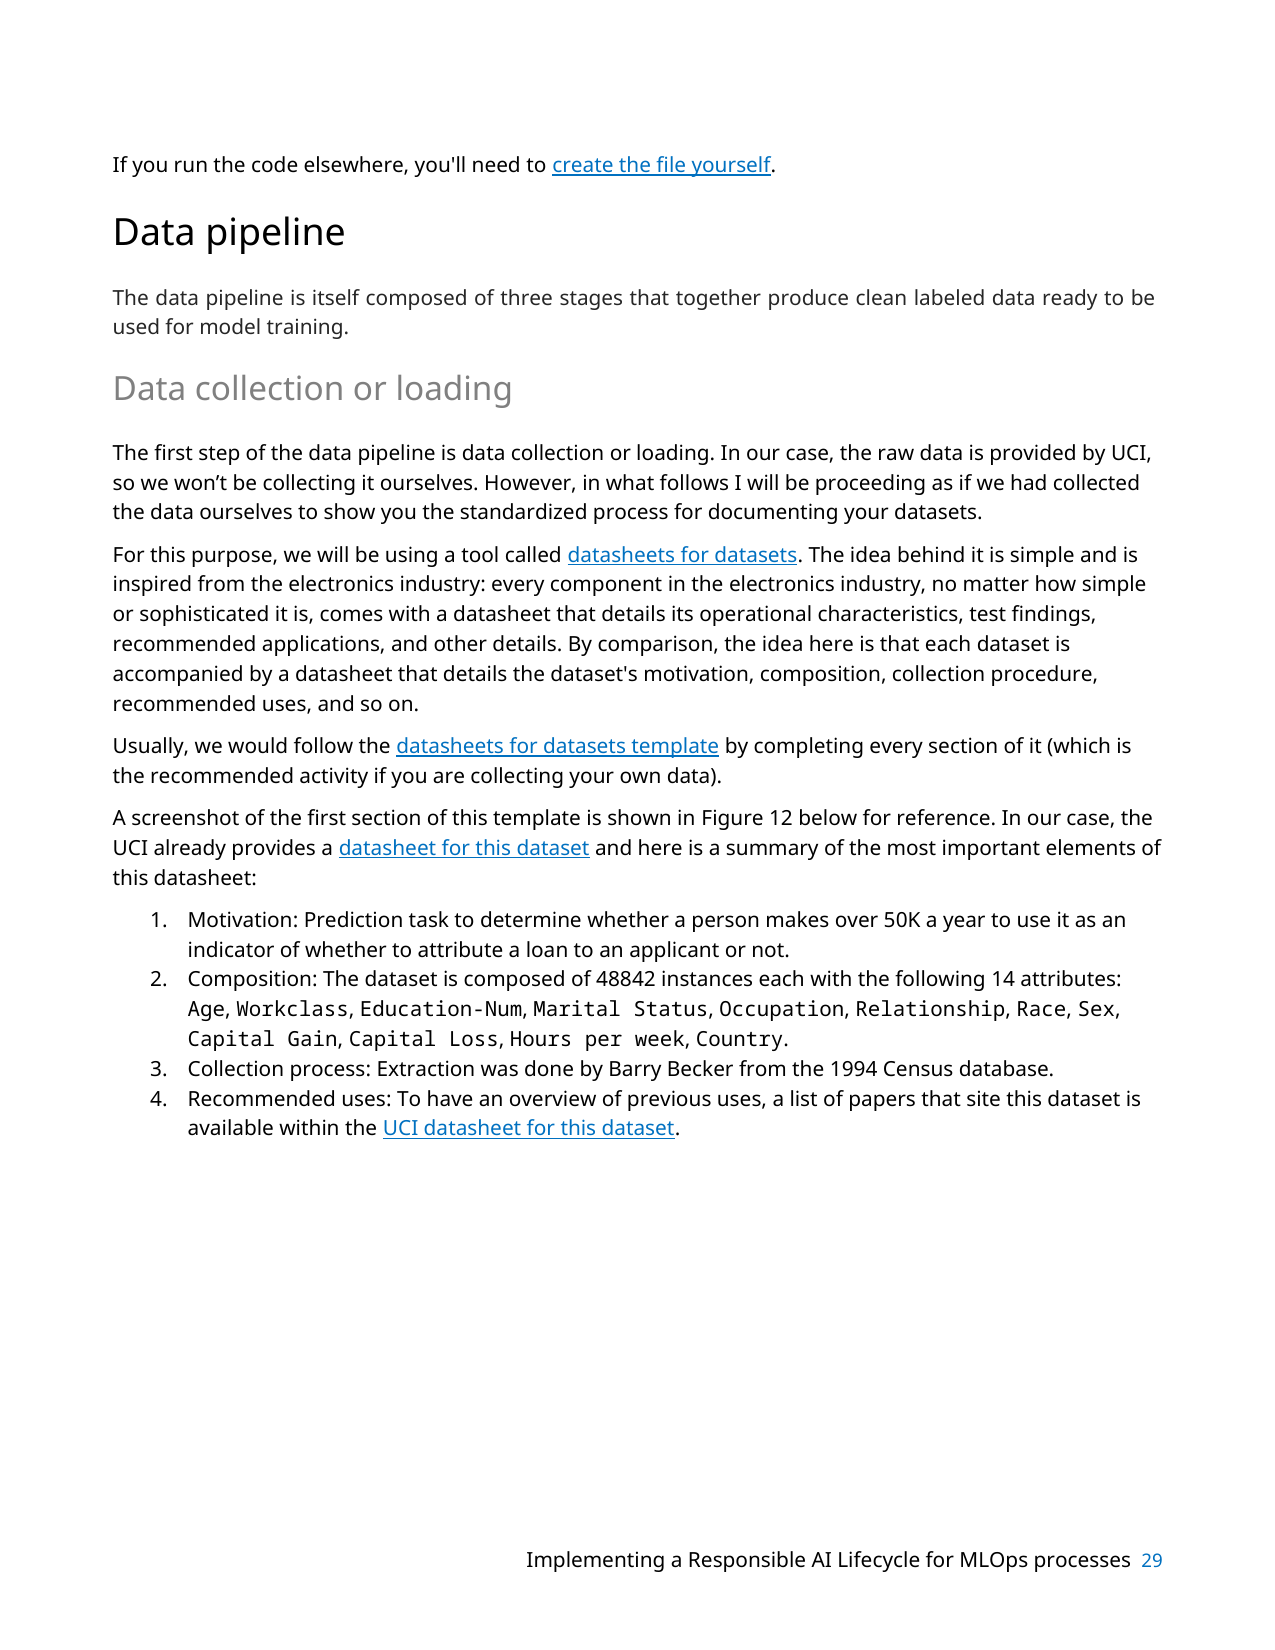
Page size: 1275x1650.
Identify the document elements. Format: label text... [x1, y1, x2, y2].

text The first step of the data pipeline is data collection or loading. In our case, the raw data is provided by UCI, so we won’t be collecting it ourselves. However, in what follows I will be proceeding as if we had collected the data ourselves to show you the standardized process for documenting your datasets. [112, 438, 1162, 526]
list Collection process: Extraction was done by Barry Becker from the 1994 Census database. [150, 1054, 1162, 1082]
text The data pipeline is itself composed of three stages that together produce clean labeled data ready to be used for model training. [112, 283, 1157, 340]
subtitle Data pipeline [112, 205, 1162, 256]
text For this purpose, we will be using a tool called datasheets for datasets. The idea behind it is simple and is inspired from the electronics industry: every component in the electronics industry, no matter how simple or sophisticated it is, comes with a datasheet that details its operational characteristics, test findings, recommended applications, and other details. By comparison, the idea here is that each dataset is accompanied by a datasheet that details the dataset's motivation, composition, collection procedure, recommended uses, and so on. [112, 540, 1162, 717]
list Motivation: Prediction task to determine whether a person makes over 50K a year to use it as an indicator of whether to attribute a loan to an applicant or not. [150, 905, 1162, 963]
list Composition: The dataset is composed of 48842 instances each with the following 14 attributes: Age, Workclass, Education-Num, Marital Status, Occupation, Relationship, Race, Sex, Capital Gain, Capital Loss, Hours per week, Country. [150, 964, 1162, 1052]
text If you run the code elsewhere, you'll need to create the file yourself. [112, 150, 1162, 178]
text Usually, we would follow the datasheets for datasets template by completing every section of it (which is the recommended activity if you are collecting your own data). [112, 731, 1162, 789]
subtitle Data collection or loading [112, 365, 1162, 411]
list Recommended uses: To have an overview of previous uses, a list of papers that site this dataset is available within the UCI datasheet for this dataset. [150, 1084, 1162, 1142]
